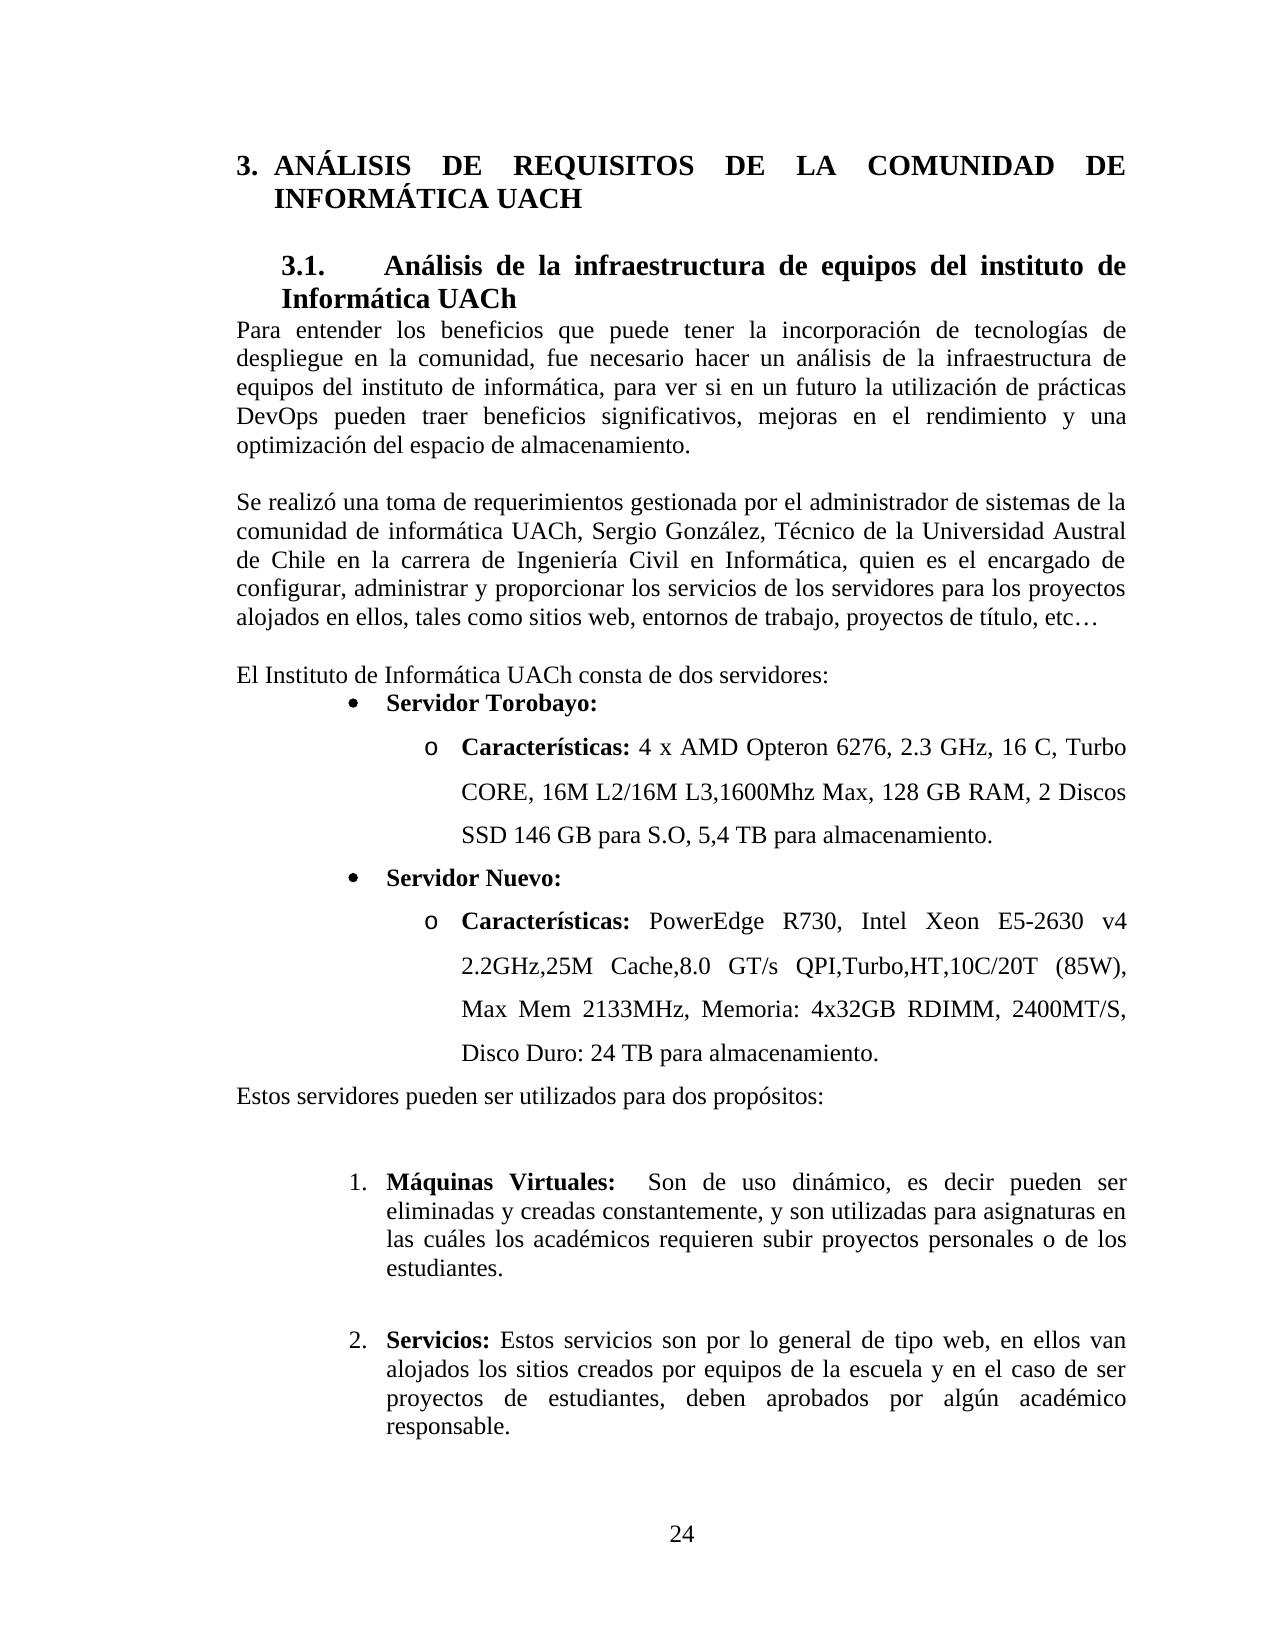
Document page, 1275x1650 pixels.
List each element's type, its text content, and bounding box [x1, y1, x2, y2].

list Características: PowerEdge R730, Intel Xeon E5-2630 v4 2.2GHz,25M Cache,8.0 GT/s QPI,Turbo,HT,10C/20T (85W), Max Mem 2133MHz, Memoria: 4x32GB RDIMM, 2400MT/S, Disco Duro: 24 TB para almacenamiento. [424, 906, 1127, 1066]
list Características: 4 x AMD Opteron 6276, 2.3 GHz, 16 C, Turbo CORE, 16M L2/16M L3,1600Mhz Max, 128 GB RAM, 2 Discos SSD 146 GB para S.O, 5,4 TB para almacenamiento. [424, 732, 1127, 849]
text El Instituto de Informática UACh consta de dos servidores: [236, 660, 1127, 688]
list Máquinas Virtuales: Son de uso dinámico, es decir pueden ser eliminadas y creadas constantemente, y son utilizadas para asignaturas en las cuáles los académicos requieren subir proyectos personales o de los estudiantes. [349, 1167, 1127, 1282]
list Servidor Nuevo: [349, 863, 1127, 892]
text Estos servidores pueden ser utilizados para dos propósitos: [236, 1081, 1127, 1109]
subtitle Análisis de la infraestructura de equipos del instituto de Informática UACh [281, 248, 1127, 315]
text Se realizó una toma de requerimientos gestionada por el administrador de sistemas de la comunidad de informática UACh, Sergio González, Técnico de la Universidad Austral de Chile en la carrera de Ingeniería Civil en Informática, quien es el encargado de configurar, administrar y proporcionar los servicios de los servidores para los proyectos alojados en ellos, tales como sitios web, entornos de trabajo, proyectos de título, etc… [236, 487, 1127, 631]
list Servidor Torobayo: [349, 688, 1127, 717]
list Servicios: Estos servicios son por lo general de tipo web, en ellos van alojados los sitios creados por equipos de la escuela y en el caso de ser proyectos de estudiantes, deben aprobados por algún académico responsable. [349, 1325, 1127, 1440]
subtitle Análisis de requisitos de la comunidad de informática UacH [236, 148, 1127, 215]
text Para entender los beneficios que puede tener la incorporación de tecnologías de despliegue en la comunidad, fue necesario hacer un análisis de la infraestructura de equipos del instituto de informática, para ver si en un futuro la utilización de prácticas DevOps pueden traer beneficios significativos, mejoras en el rendimiento y una optimización del espacio de almacenamiento. [236, 315, 1127, 458]
